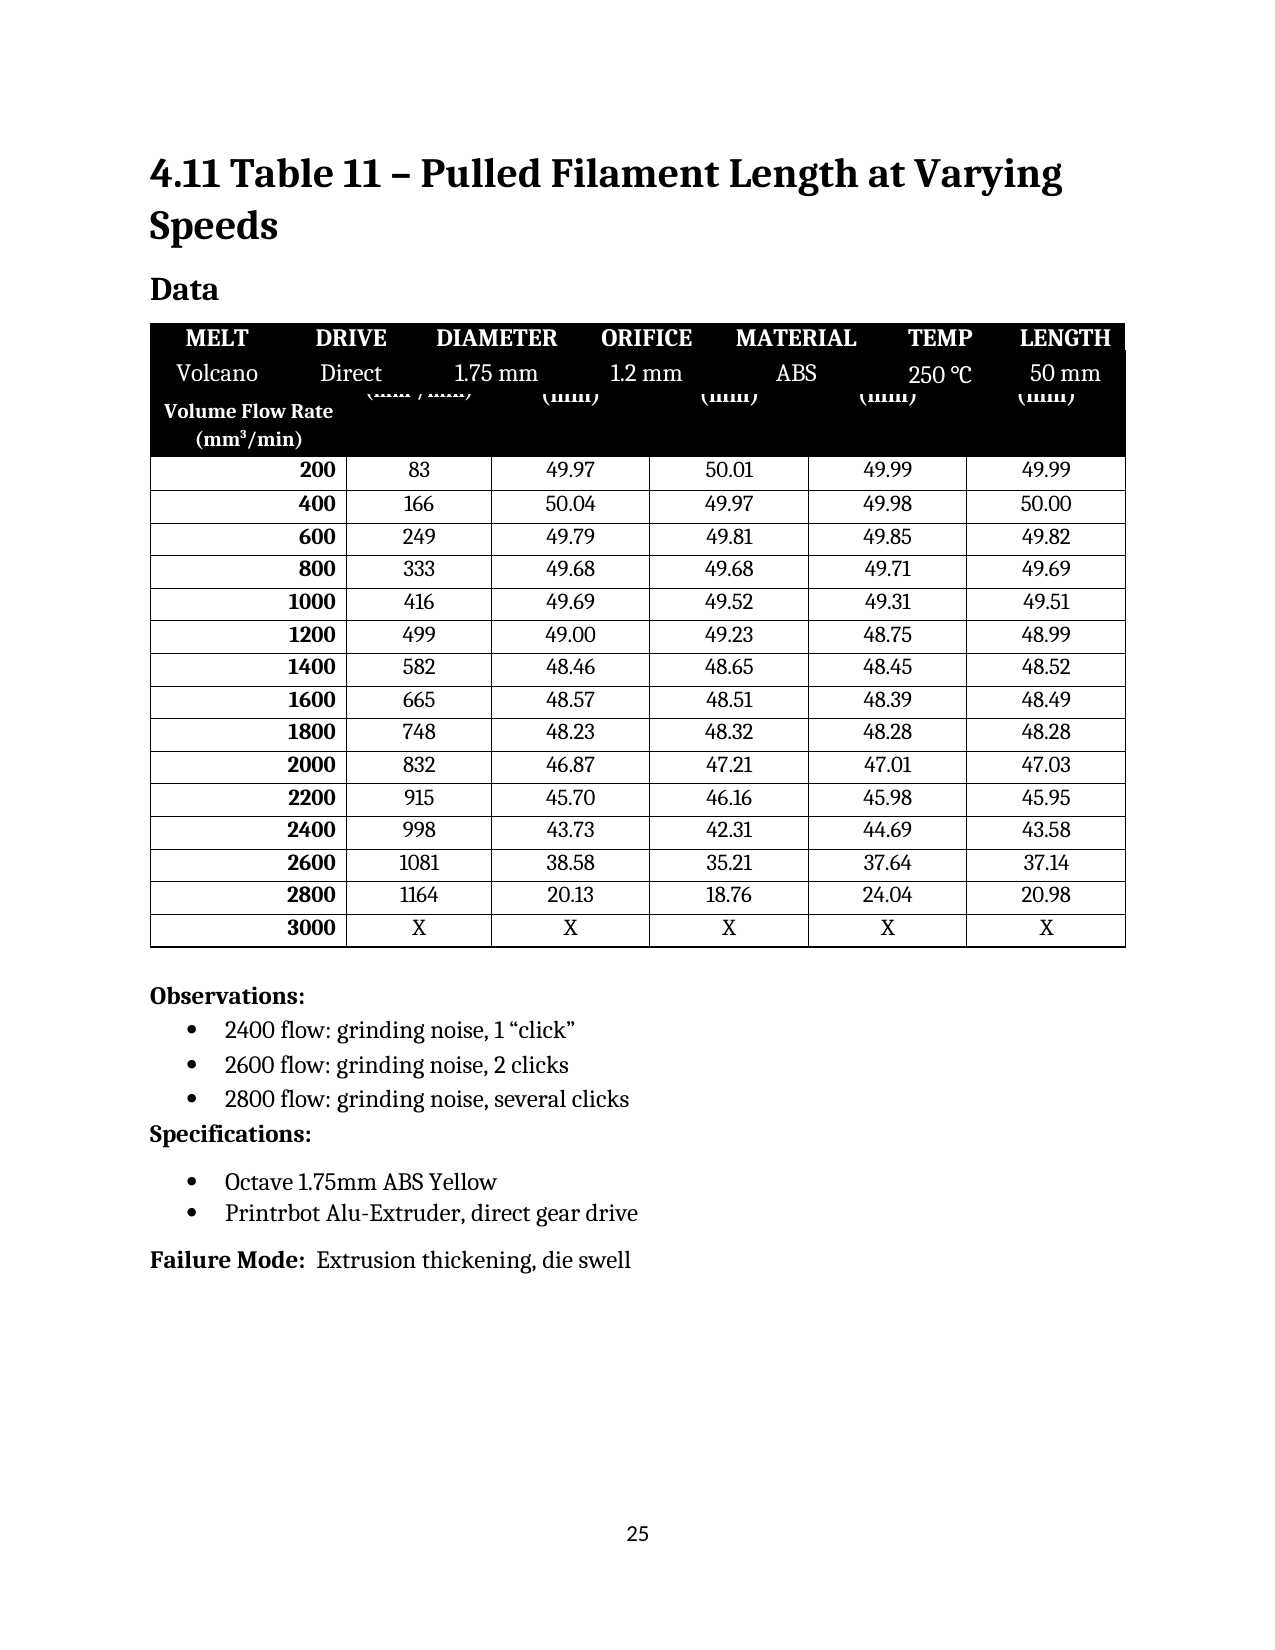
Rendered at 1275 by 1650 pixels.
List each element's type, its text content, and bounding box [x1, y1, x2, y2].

table_cell 400 [151, 491, 346, 522]
table_cell 200 [151, 457, 346, 490]
text Specifications: [150, 1120, 1125, 1148]
table_cell 48.39 [809, 687, 966, 718]
table_cell 49.52 [650, 589, 808, 620]
table_cell 49.85 [809, 524, 966, 555]
table_cell 48.51 [650, 687, 808, 718]
table_cell 46.16 [650, 784, 808, 816]
list Octave 1.75mm ABS Yellow [187, 1167, 1125, 1196]
table_cell ABS [718, 359, 874, 394]
table_cell 49.82 [967, 524, 1125, 555]
table_cell 1164 [347, 882, 491, 914]
table_cell 832 [347, 752, 491, 783]
table_cell 48.28 [967, 719, 1125, 751]
table_cell 47.21 [650, 752, 808, 783]
table_cell 1800 [151, 719, 346, 751]
text Failure Mode: Extrusion thickening, die swell [150, 1246, 1125, 1275]
table_cell X [967, 915, 1125, 946]
table_cell 48.57 [492, 687, 649, 718]
table_cell 50.00 [967, 491, 1125, 522]
table_cell 49.97 [492, 457, 649, 490]
text 4.11 Table 11 – Pulled Filament Length at Varying Speeds [150, 150, 1125, 249]
table_cell 20.98 [967, 882, 1125, 914]
table_cell 49.99 [809, 457, 966, 490]
table_cell 37.64 [809, 850, 966, 881]
text Observations: [150, 982, 1125, 1011]
table_header DRIVE [284, 324, 418, 358]
table_cell 49.31 [809, 589, 966, 620]
table_header Trial 2 (mm) [650, 394, 808, 457]
table_header Speed (mm2/min) [347, 394, 491, 457]
table_cell 249 [347, 524, 491, 555]
table_cell 20.13 [492, 882, 649, 914]
table_cell 35.21 [650, 850, 808, 881]
table_cell 45.98 [809, 784, 966, 816]
table_header Average (mm) [967, 350, 1126, 457]
table_cell 43.73 [492, 817, 649, 848]
table_header DIAMETER [419, 324, 574, 358]
table_cell 748 [347, 719, 491, 751]
table_cell 37.14 [967, 850, 1125, 881]
table_cell 1081 [347, 850, 491, 881]
table_cell 50.01 [650, 457, 808, 490]
table_cell 47.03 [967, 752, 1125, 783]
table_cell X [347, 915, 491, 946]
table_cell 38.58 [492, 850, 649, 881]
table_cell 48.75 [809, 621, 966, 653]
table_cell 166 [347, 491, 491, 522]
table_cell 48.28 [809, 719, 966, 751]
table_cell 2600 [151, 850, 346, 881]
table_cell Direct [284, 359, 419, 394]
table_cell 48.99 [967, 621, 1125, 653]
table_cell 45.95 [967, 784, 1125, 816]
table_header Volume Flow Rate (mm3/min) [151, 359, 347, 457]
table_cell 1000 [151, 589, 346, 620]
table_cell 49.51 [967, 589, 1125, 620]
table_cell 3000 [151, 915, 346, 946]
table_cell 49.23 [650, 621, 808, 653]
table_cell 47.01 [809, 752, 966, 783]
table_cell 1200 [151, 621, 346, 653]
table_cell 582 [347, 654, 491, 686]
list 2600 flow: grinding noise, 2 clicks [187, 1051, 1125, 1079]
list 2400 flow: grinding noise, 1 “click” [187, 1016, 1125, 1045]
table_cell 50 mm [1006, 359, 1124, 394]
table_cell 48.23 [492, 719, 649, 751]
table_cell 24.04 [809, 882, 966, 914]
table_cell 49.81 [650, 524, 808, 555]
table_cell 499 [347, 621, 491, 653]
table_cell 49.00 [492, 621, 649, 653]
table_cell 416 [347, 589, 491, 620]
table_header TEMP [874, 324, 1006, 358]
table_header LENGTH [1007, 324, 1124, 358]
table_cell 998 [347, 817, 491, 848]
table_cell 48.32 [650, 719, 808, 751]
table_cell 83 [347, 457, 491, 490]
table_cell 2400 [151, 817, 346, 848]
table_cell 665 [347, 687, 491, 718]
table_cell 915 [347, 784, 491, 816]
table_cell 1400 [151, 654, 346, 686]
table_cell 48.45 [809, 654, 966, 686]
table_cell 49.79 [492, 524, 649, 555]
table_cell 600 [151, 524, 346, 555]
table_cell 2000 [151, 752, 346, 783]
table_header MATERIAL [719, 324, 873, 358]
table_cell X [650, 915, 808, 946]
table_cell 46.87 [492, 752, 649, 783]
table_cell Volcano [151, 359, 283, 394]
table_cell 49.69 [967, 556, 1125, 588]
table_header MELT [151, 324, 283, 358]
table_cell 49.71 [809, 556, 966, 588]
table_cell X [809, 915, 966, 946]
table_cell 45.70 [492, 784, 649, 816]
table_cell 800 [151, 556, 346, 588]
table_cell 1.75 mm [419, 359, 575, 394]
table_cell 44.69 [809, 817, 966, 848]
table_cell 49.98 [809, 491, 966, 522]
table_cell X [492, 915, 649, 946]
table_cell 49.99 [967, 457, 1125, 490]
table_cell 48.49 [967, 687, 1125, 718]
table_cell 250 °C [874, 359, 1006, 394]
table_cell 48.65 [650, 654, 808, 686]
table_cell 18.76 [650, 882, 808, 914]
table_cell 49.68 [650, 556, 808, 588]
table_cell 50.04 [492, 491, 649, 522]
table_cell 48.46 [492, 654, 649, 686]
table_cell 2800 [151, 882, 346, 914]
table_cell 42.31 [650, 817, 808, 848]
table_header ORIFICE [575, 324, 718, 358]
table_cell 2200 [151, 784, 346, 816]
table_cell 1.2 mm [575, 359, 718, 394]
table_cell 1600 [151, 687, 346, 718]
table_cell 48.52 [967, 654, 1125, 686]
table_cell 43.58 [967, 817, 1125, 848]
text Data [150, 270, 1125, 308]
table_cell 49.97 [650, 491, 808, 522]
table_cell 333 [347, 556, 491, 588]
table_cell 49.69 [492, 589, 649, 620]
list 2800 flow: grinding noise, several clicks [187, 1085, 1125, 1114]
table_header Trial 3 (mm) [808, 394, 967, 457]
table_header Trial 1 (mm) [491, 394, 650, 457]
list Printrbot Alu-Extruder, direct gear drive [187, 1198, 1125, 1227]
table_cell 49.68 [492, 556, 649, 588]
